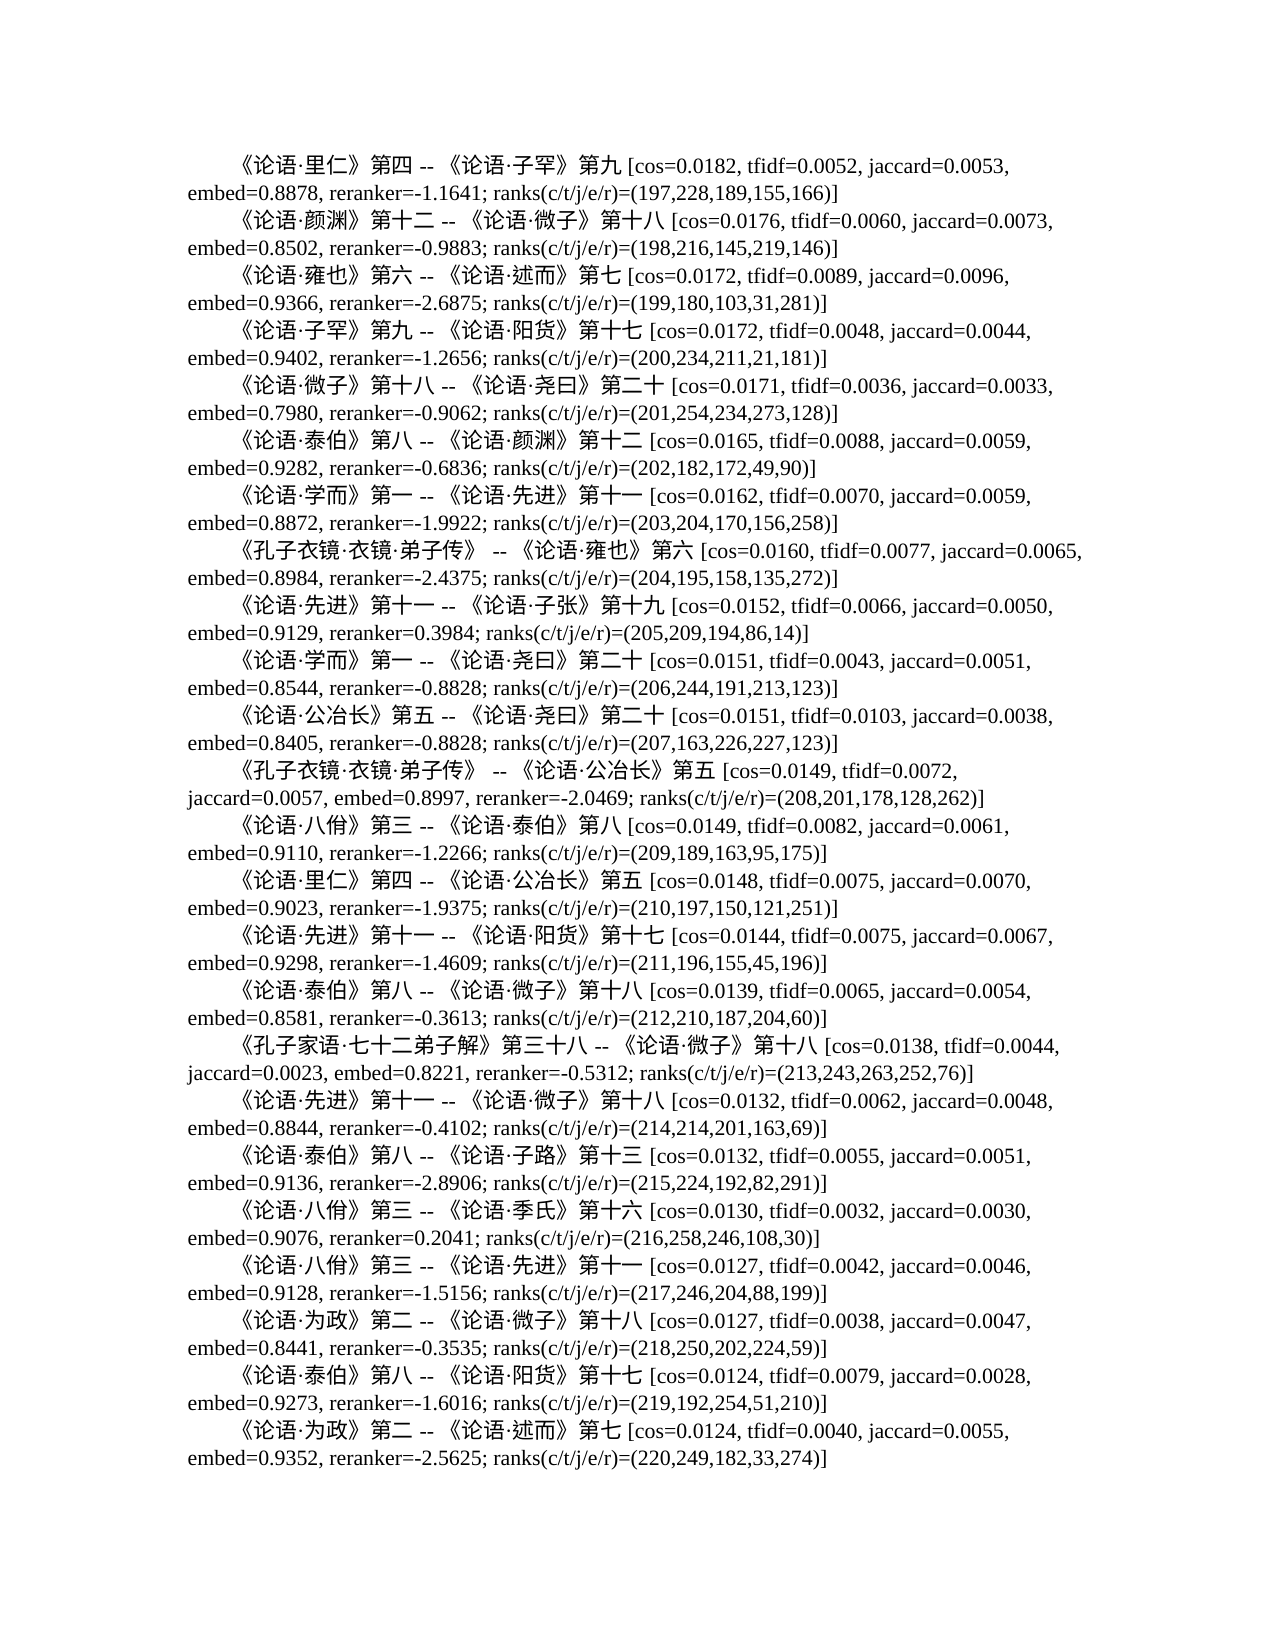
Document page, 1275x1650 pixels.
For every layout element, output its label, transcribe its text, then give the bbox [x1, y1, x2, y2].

text 《论语·先进》第十一 -- 《论语·微子》第十八 [cos=0.0132, tfidf=0.0062, jaccard=0.0048, embed=0.8844, reranker=-0.4102; ranks(c/t/j/e/r)=(214,214,201,163,69)] [187, 1085, 1087, 1140]
text 《论语·八佾》第三 -- 《论语·季氏》第十六 [cos=0.0130, tfidf=0.0032, jaccard=0.0030, embed=0.9076, reranker=0.2041; ranks(c/t/j/e/r)=(216,258,246,108,30)] [187, 1195, 1087, 1250]
text 《论语·先进》第十一 -- 《论语·阳货》第十七 [cos=0.0144, tfidf=0.0075, jaccard=0.0067, embed=0.9298, reranker=-1.4609; ranks(c/t/j/e/r)=(211,196,155,45,196)] [187, 920, 1087, 975]
text 《论语·先进》第十一 -- 《论语·子张》第十九 [cos=0.0152, tfidf=0.0066, jaccard=0.0050, embed=0.9129, reranker=0.3984; ranks(c/t/j/e/r)=(205,209,194,86,14)] [187, 590, 1087, 645]
text 《孔子衣镜·衣镜·弟子传》 -- 《论语·雍也》第六 [cos=0.0160, tfidf=0.0077, jaccard=0.0065, embed=0.8984, reranker=-2.4375; ranks(c/t/j/e/r)=(204,195,158,135,272)] [187, 535, 1087, 590]
text 《论语·里仁》第四 -- 《论语·公冶长》第五 [cos=0.0148, tfidf=0.0075, jaccard=0.0070, embed=0.9023, reranker=-1.9375; ranks(c/t/j/e/r)=(210,197,150,121,251)] [187, 865, 1087, 920]
text 《论语·子罕》第九 -- 《论语·阳货》第十七 [cos=0.0172, tfidf=0.0048, jaccard=0.0044, embed=0.9402, reranker=-1.2656; ranks(c/t/j/e/r)=(200,234,211,21,181)] [187, 315, 1087, 370]
text 《论语·八佾》第三 -- 《论语·先进》第十一 [cos=0.0127, tfidf=0.0042, jaccard=0.0046, embed=0.9128, reranker=-1.5156; ranks(c/t/j/e/r)=(217,246,204,88,199)] [187, 1250, 1087, 1305]
text 《论语·雍也》第六 -- 《论语·述而》第七 [cos=0.0172, tfidf=0.0089, jaccard=0.0096, embed=0.9366, reranker=-2.6875; ranks(c/t/j/e/r)=(199,180,103,31,281)] [187, 260, 1087, 315]
text 《论语·颜渊》第十二 -- 《论语·微子》第十八 [cos=0.0176, tfidf=0.0060, jaccard=0.0073, embed=0.8502, reranker=-0.9883; ranks(c/t/j/e/r)=(198,216,145,219,146)] [187, 205, 1087, 260]
text 《论语·学而》第一 -- 《论语·尧曰》第二十 [cos=0.0151, tfidf=0.0043, jaccard=0.0051, embed=0.8544, reranker=-0.8828; ranks(c/t/j/e/r)=(206,244,191,213,123)] [187, 645, 1087, 700]
text 《孔子家语·七十二弟子解》第三十八 -- 《论语·微子》第十八 [cos=0.0138, tfidf=0.0044, jaccard=0.0023, embed=0.8221, reranker=-0.5312; ranks(c/t/j/e/r)=(213,243,263,252,76)] [187, 1030, 1087, 1085]
text 《论语·泰伯》第八 -- 《论语·颜渊》第十二 [cos=0.0165, tfidf=0.0088, jaccard=0.0059, embed=0.9282, reranker=-0.6836; ranks(c/t/j/e/r)=(202,182,172,49,90)] [187, 425, 1087, 480]
text 《论语·为政》第二 -- 《论语·微子》第十八 [cos=0.0127, tfidf=0.0038, jaccard=0.0047, embed=0.8441, reranker=-0.3535; ranks(c/t/j/e/r)=(218,250,202,224,59)] [187, 1305, 1087, 1360]
text 《论语·公冶长》第五 -- 《论语·尧曰》第二十 [cos=0.0151, tfidf=0.0103, jaccard=0.0038, embed=0.8405, reranker=-0.8828; ranks(c/t/j/e/r)=(207,163,226,227,123)] [187, 700, 1087, 755]
text 《论语·微子》第十八 -- 《论语·尧曰》第二十 [cos=0.0171, tfidf=0.0036, jaccard=0.0033, embed=0.7980, reranker=-0.9062; ranks(c/t/j/e/r)=(201,254,234,273,128)] [187, 370, 1087, 425]
text 《论语·学而》第一 -- 《论语·先进》第十一 [cos=0.0162, tfidf=0.0070, jaccard=0.0059, embed=0.8872, reranker=-1.9922; ranks(c/t/j/e/r)=(203,204,170,156,258)] [187, 480, 1087, 535]
text 《论语·泰伯》第八 -- 《论语·阳货》第十七 [cos=0.0124, tfidf=0.0079, jaccard=0.0028, embed=0.9273, reranker=-1.6016; ranks(c/t/j/e/r)=(219,192,254,51,210)] [187, 1360, 1087, 1415]
text 《论语·里仁》第四 -- 《论语·子罕》第九 [cos=0.0182, tfidf=0.0052, jaccard=0.0053, embed=0.8878, reranker=-1.1641; ranks(c/t/j/e/r)=(197,228,189,155,166)] [187, 150, 1087, 205]
text 《论语·泰伯》第八 -- 《论语·子路》第十三 [cos=0.0132, tfidf=0.0055, jaccard=0.0051, embed=0.9136, reranker=-2.8906; ranks(c/t/j/e/r)=(215,224,192,82,291)] [187, 1140, 1087, 1195]
text 《论语·八佾》第三 -- 《论语·泰伯》第八 [cos=0.0149, tfidf=0.0082, jaccard=0.0061, embed=0.9110, reranker=-1.2266; ranks(c/t/j/e/r)=(209,189,163,95,175)] [187, 810, 1087, 865]
text 《论语·为政》第二 -- 《论语·述而》第七 [cos=0.0124, tfidf=0.0040, jaccard=0.0055, embed=0.9352, reranker=-2.5625; ranks(c/t/j/e/r)=(220,249,182,33,274)] [187, 1415, 1087, 1470]
text 《孔子衣镜·衣镜·弟子传》 -- 《论语·公冶长》第五 [cos=0.0149, tfidf=0.0072, jaccard=0.0057, embed=0.8997, reranker=-2.0469; ranks(c/t/j/e/r)=(208,201,178,128,262)] [187, 755, 1087, 810]
text 《论语·泰伯》第八 -- 《论语·微子》第十八 [cos=0.0139, tfidf=0.0065, jaccard=0.0054, embed=0.8581, reranker=-0.3613; ranks(c/t/j/e/r)=(212,210,187,204,60)] [187, 975, 1087, 1030]
